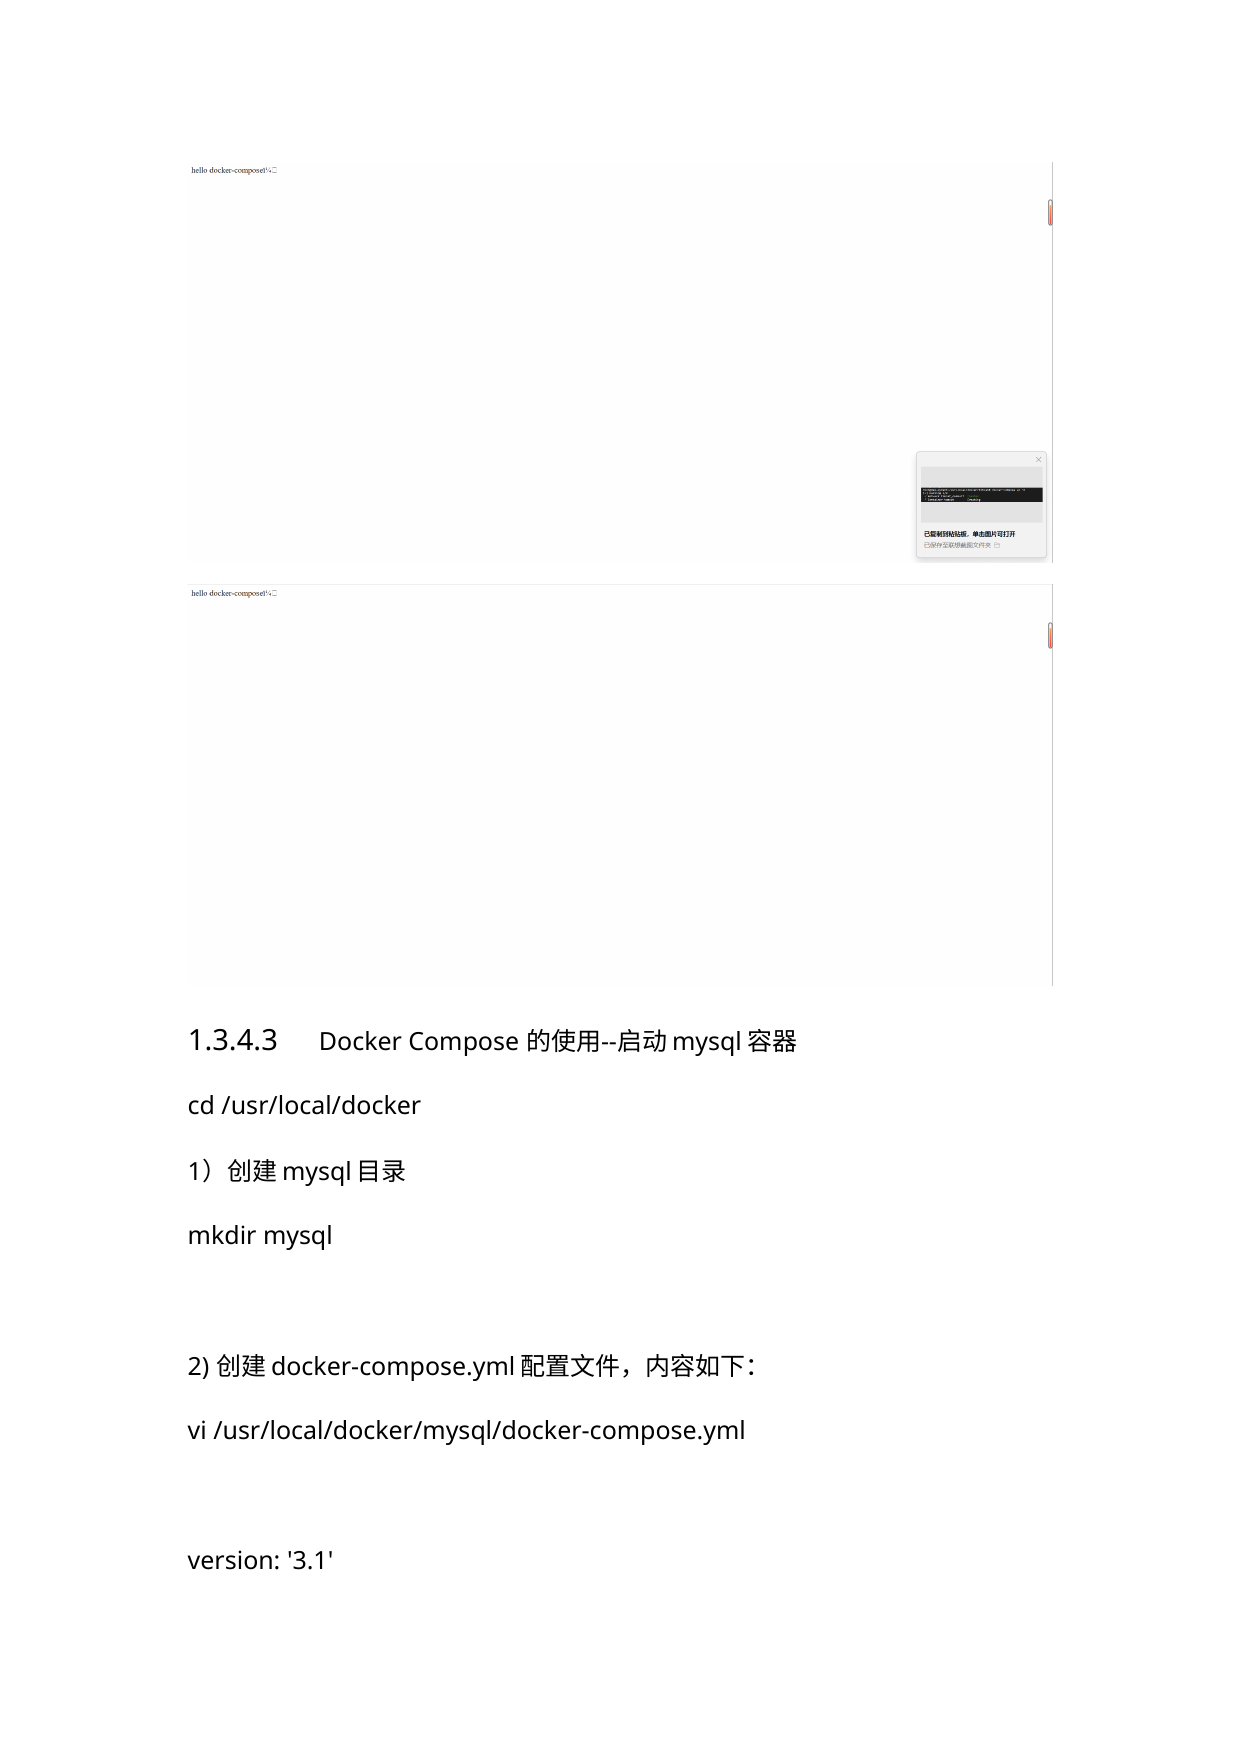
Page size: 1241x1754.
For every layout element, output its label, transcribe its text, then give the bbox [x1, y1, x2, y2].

picture [187, 584, 1053, 986]
text mkdir mysql [187, 1202, 1053, 1267]
text version: '3.1' [187, 1527, 1053, 1592]
picture [187, 162, 1053, 563]
text vi /usr/local/docker/mysql/docker-compose.yml [187, 1397, 1053, 1462]
text 2) 创建docker-compose.yml配置文件，内容如下： [187, 1332, 1053, 1397]
text cd /usr/local/docker [187, 1072, 1053, 1137]
text 1）创建mysql目录 [187, 1137, 1053, 1202]
text Docker Compose 的使用--启动mysql容器 [188, 1007, 1053, 1072]
